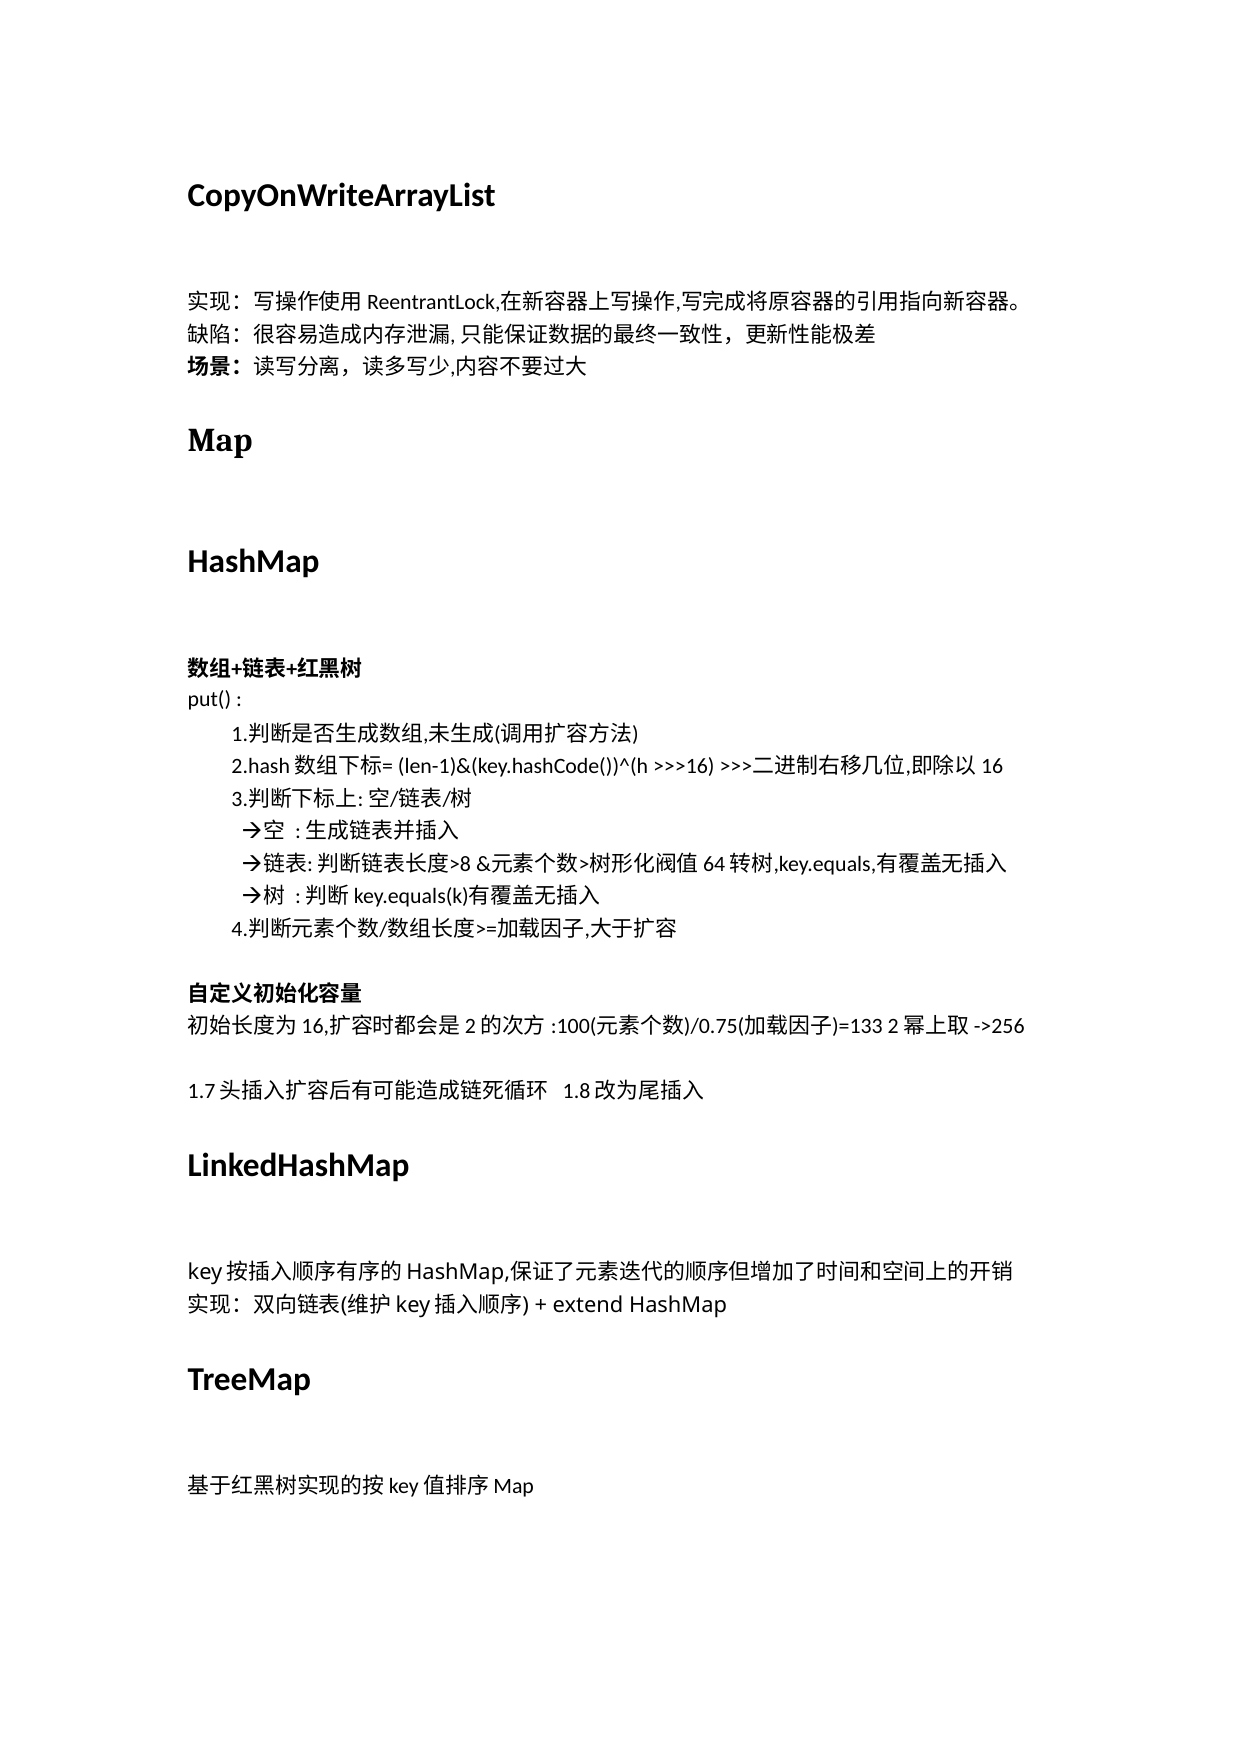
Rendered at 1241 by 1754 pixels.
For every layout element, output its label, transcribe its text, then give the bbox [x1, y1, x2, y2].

text 数组+链表+红黑树 [187, 650, 1053, 683]
text key按插入顺序有序的HashMap,保证了元素迭代的顺序但增加了时间和空间上的开销 [187, 1254, 1053, 1286]
text 2.hash数组下标= (len-1)&(key.hashCode())^(h >>>16) >>>二进制右移几位,即除以16 [231, 748, 1053, 780]
subtitle TreeMap [187, 1346, 1053, 1411]
text 实现：写操作使用ReentrantLock,在新容器上写操作,写完成将原容器的引用指向新容器。 [187, 284, 1053, 316]
text 链表: 判断链表长度>8 &元素个数>树形化阀值64转树,key.equals,有覆盖无插入 [231, 845, 1053, 878]
text 空 : 生成链表并插入 [231, 813, 1053, 845]
text put() : [187, 683, 1053, 715]
text 1.7头插入扩容后有可能造成链死循环 1.8改为尾插入 [187, 1073, 1053, 1105]
text 自定义初始化容量 [187, 975, 1053, 1008]
text 缺陷：很容易造成内存泄漏, 只能保证数据的最终一致性，更新性能极差 [187, 316, 1053, 349]
text 3.判断下标上: 空/链表/树 [231, 780, 1053, 813]
subtitle Map [187, 408, 1053, 473]
text 1.判断是否生成数组,未生成(调用扩容方法) [231, 715, 1053, 748]
subtitle LinkedHashMap [187, 1132, 1053, 1197]
subtitle CopyOnWriteArrayList [187, 162, 1053, 227]
text 场景：读写分离，读多写少,内容不要过大 [187, 349, 1053, 381]
subtitle HashMap [187, 528, 1053, 593]
text 树 : 判断key.equals(k)有覆盖无插入 [231, 878, 1053, 910]
text 基于红黑树实现的按key值排序Map [187, 1468, 1053, 1500]
text 初始长度为16,扩容时都会是2的次方 :100(元素个数)/0.75(加载因子)=133 2幂上取 ->256 [187, 1008, 1053, 1040]
text 实现：双向链表(维护key插入顺序) + extend HashMap [187, 1286, 1053, 1319]
text 4.判断元素个数/数组长度>=加载因子,大于扩容 [231, 910, 1053, 943]
